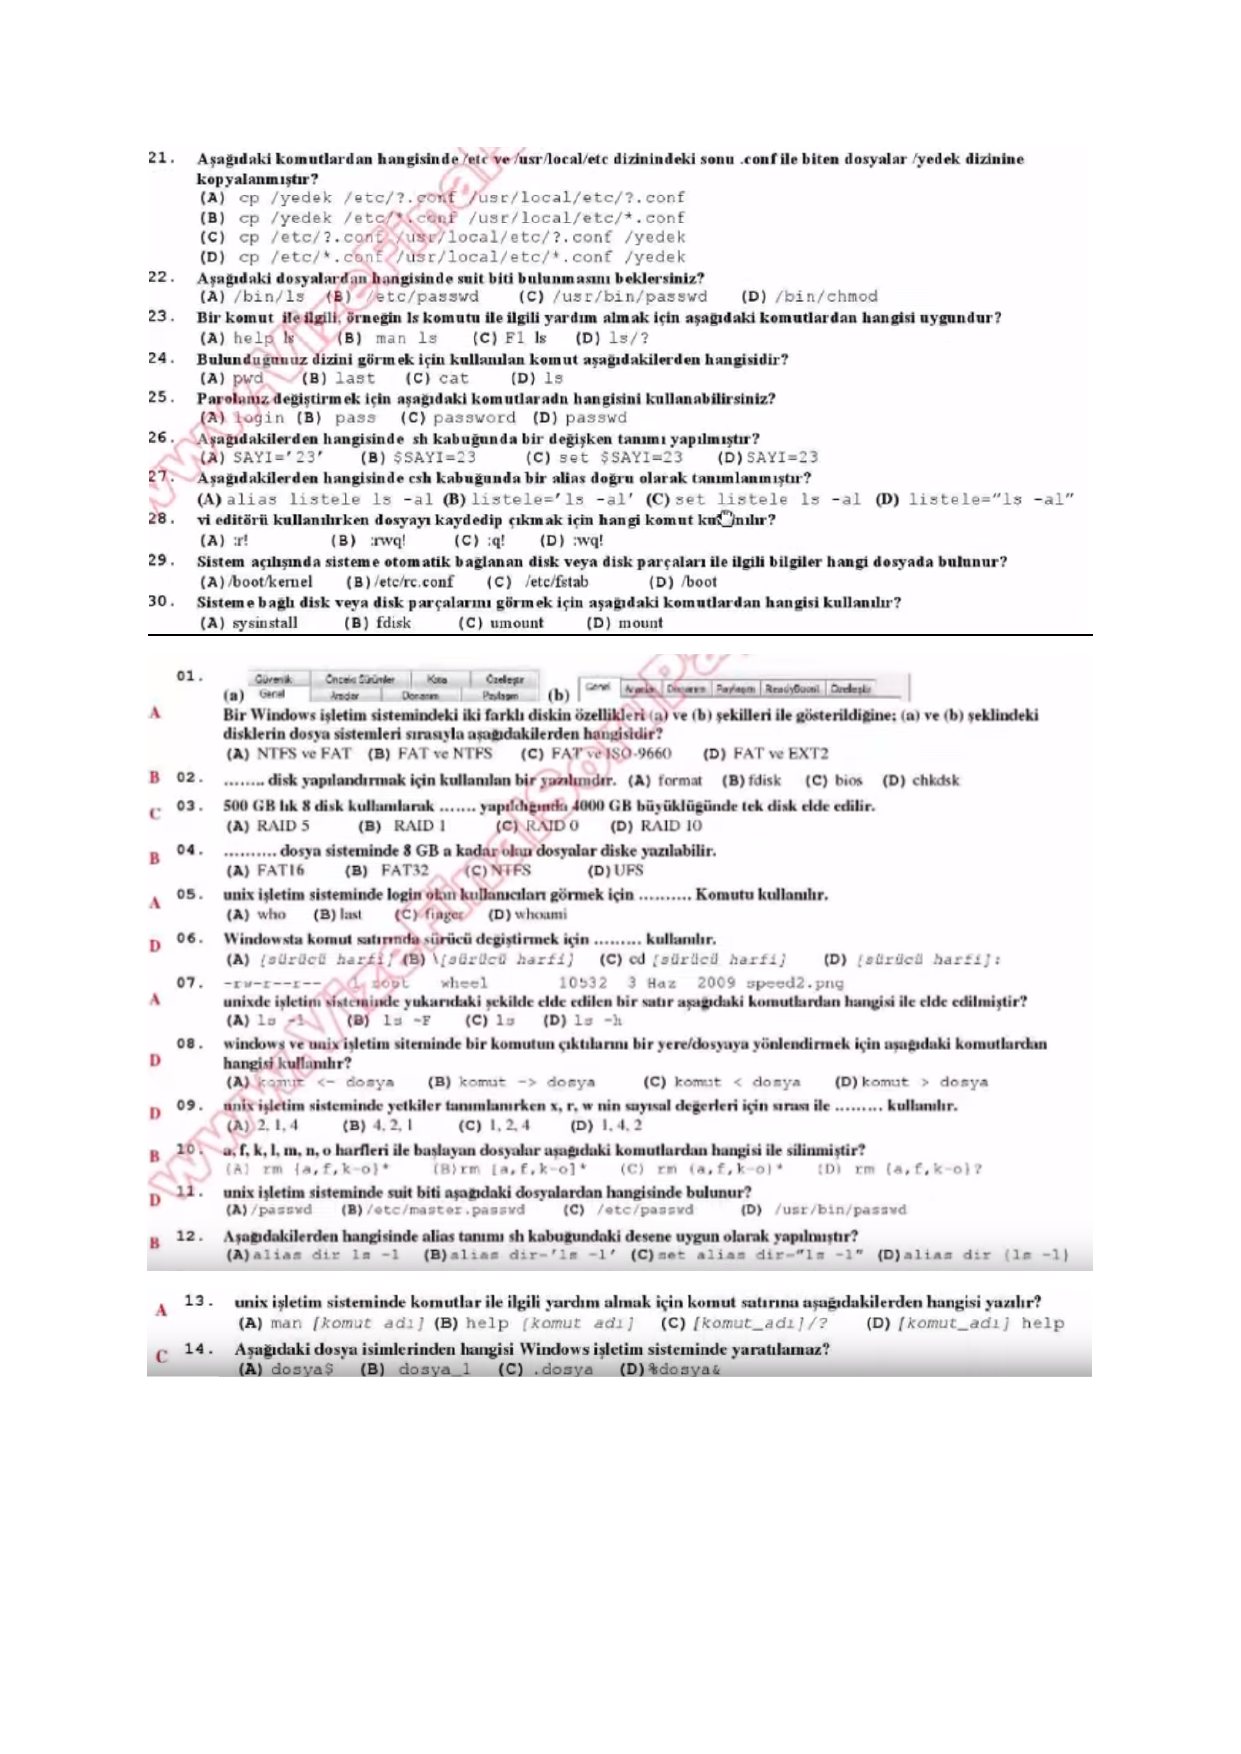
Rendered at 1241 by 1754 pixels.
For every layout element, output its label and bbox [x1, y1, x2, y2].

picture [147, 147, 1092, 633]
picture [147, 654, 1093, 1271]
picture [147, 1289, 1092, 1377]
